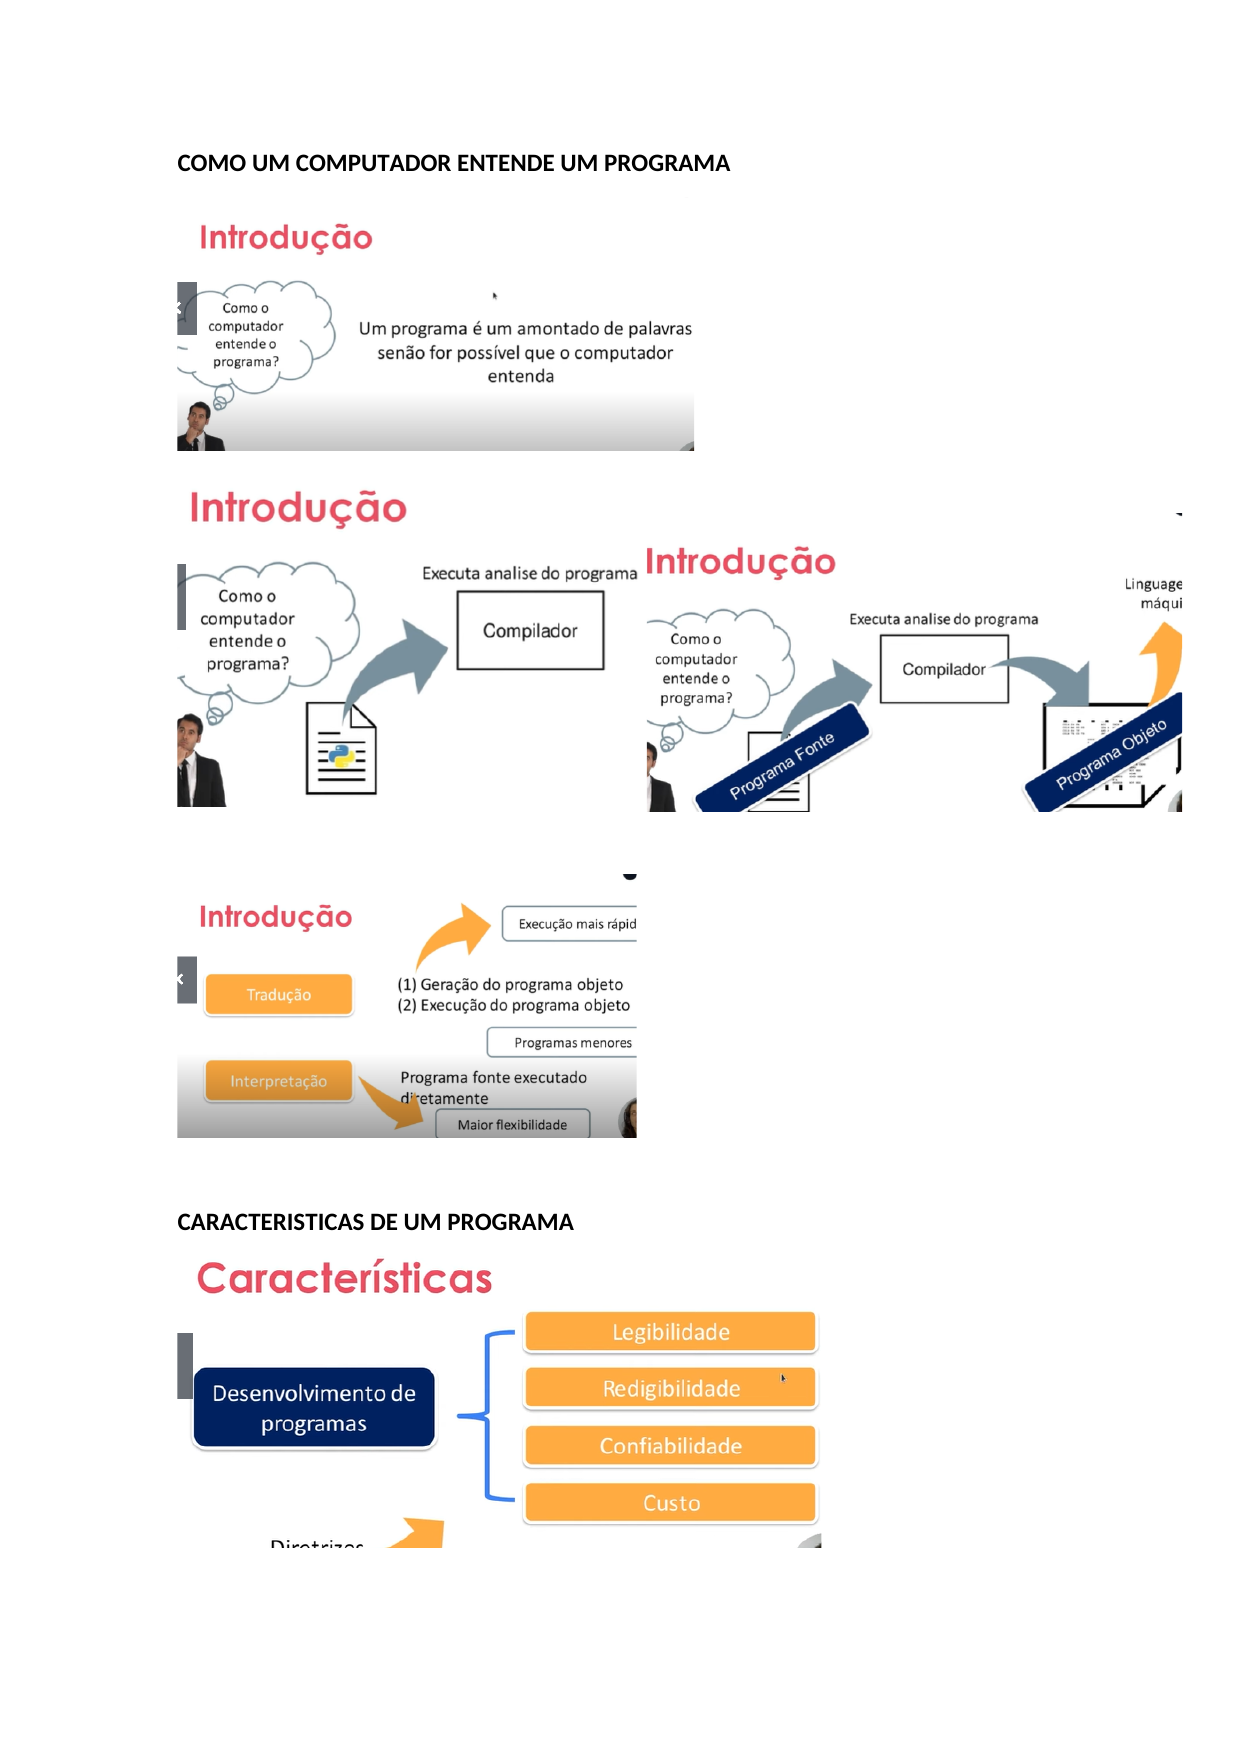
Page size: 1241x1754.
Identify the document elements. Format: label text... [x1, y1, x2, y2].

text CARACTERISTICAS DE UM PROGRAMA [177, 1206, 1063, 1236]
picture [177, 469, 1183, 812]
picture [177, 874, 637, 1138]
text COMO UM COMPUTADOR ENTENDE UM PROGRAMA [177, 148, 1063, 178]
picture [177, 1255, 822, 1548]
picture [177, 197, 695, 451]
